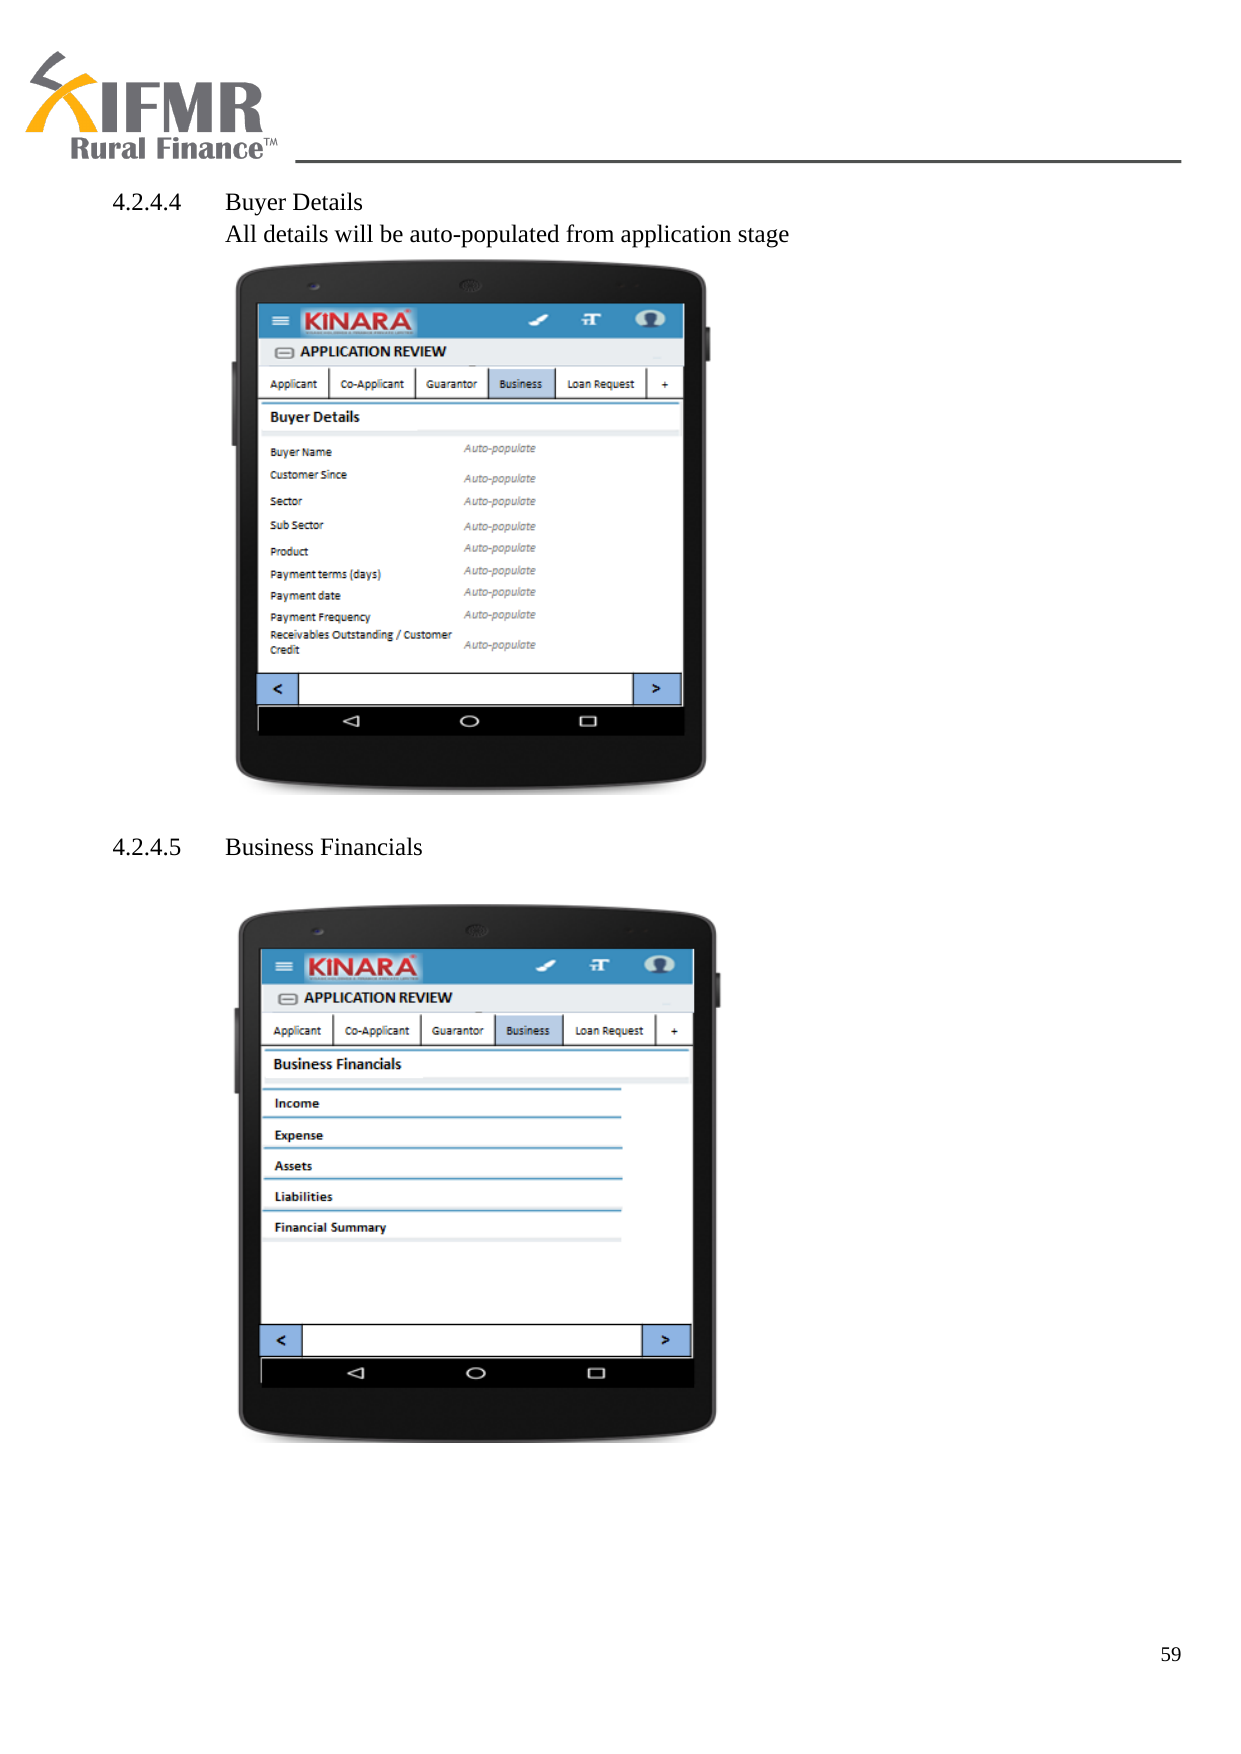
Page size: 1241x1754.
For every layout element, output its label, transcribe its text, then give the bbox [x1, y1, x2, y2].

list Business Financials [112, 832, 1181, 861]
list All details will be auto-populated from application stage [150, 219, 1181, 248]
picture [225, 903, 725, 1443]
picture [18, 45, 284, 166]
picture [225, 252, 716, 795]
list Buyer Details [112, 187, 1181, 215]
